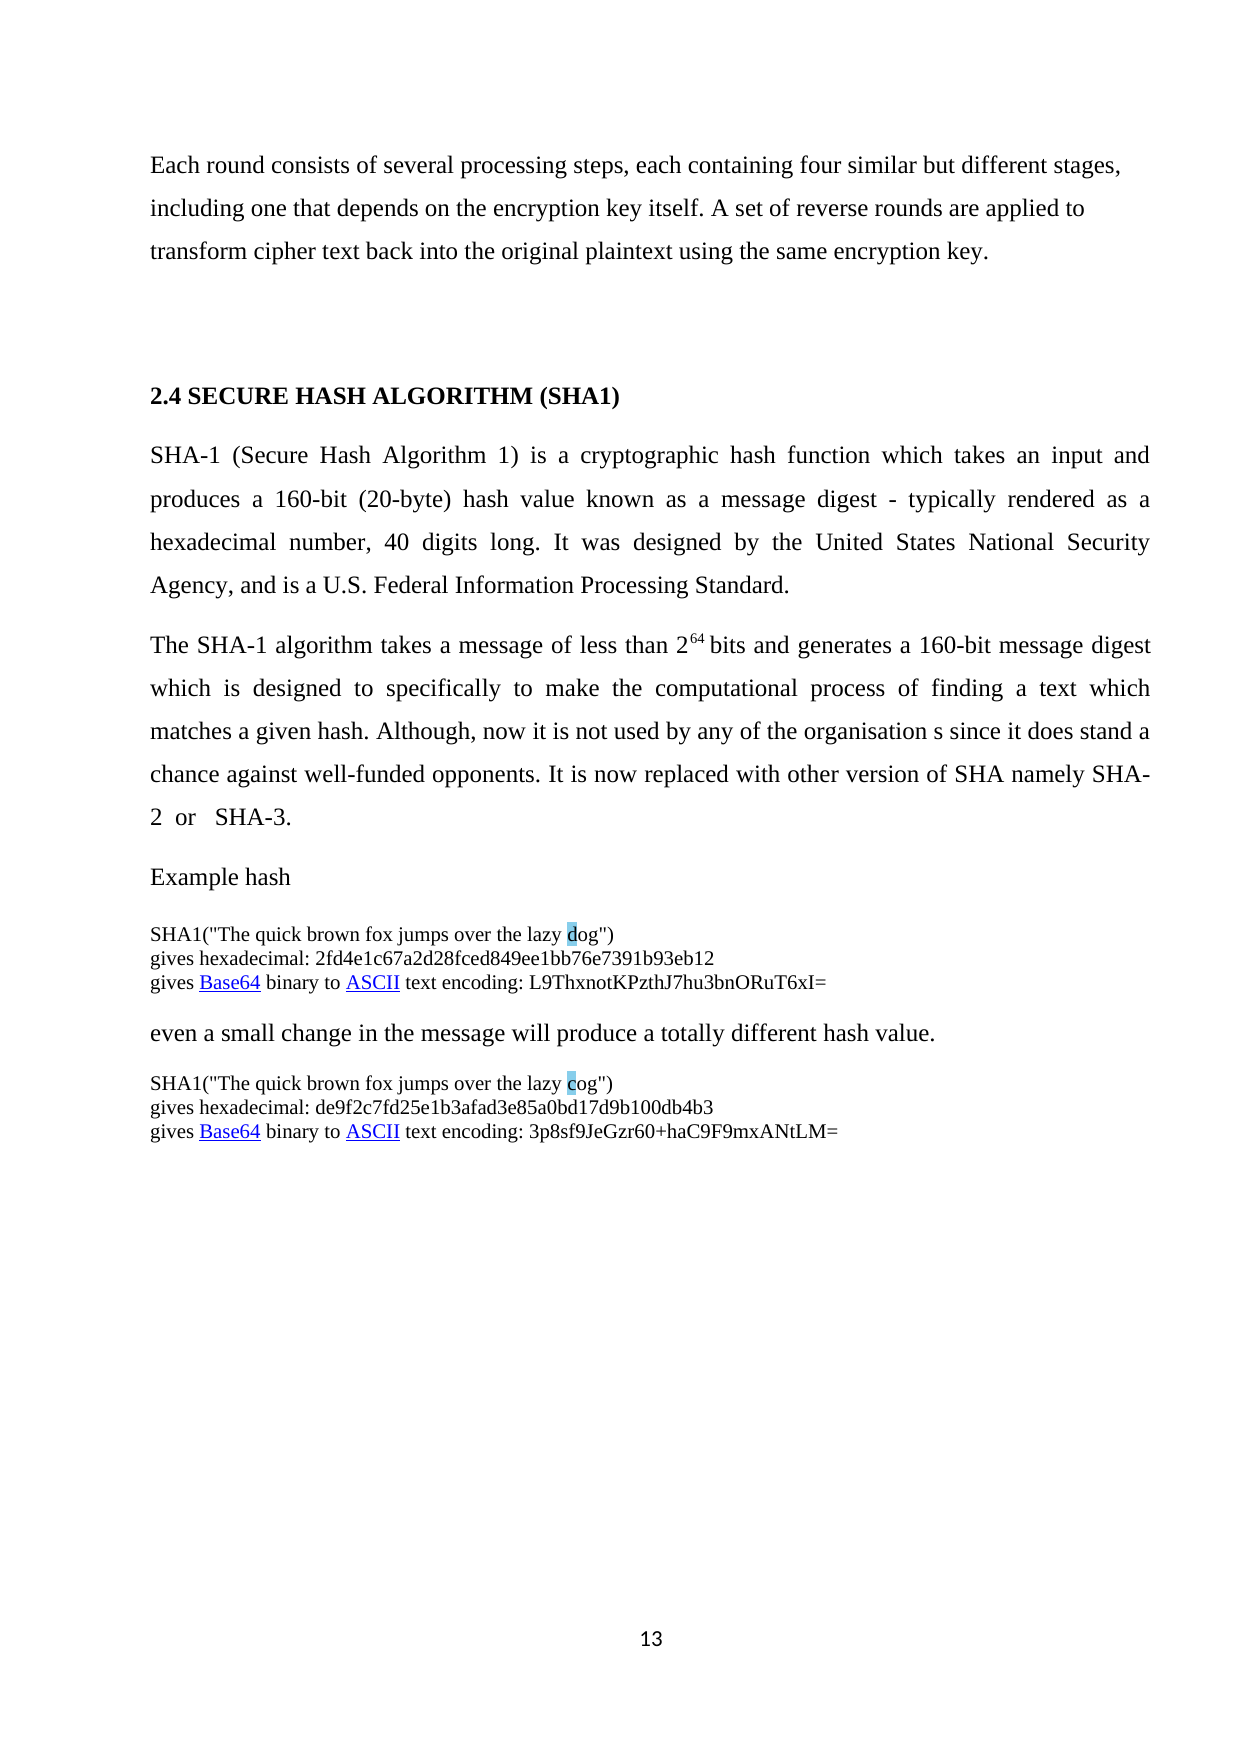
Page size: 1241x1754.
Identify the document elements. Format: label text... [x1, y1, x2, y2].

text Example hash [150, 862, 1152, 891]
text Each round consists of several processing steps, each containing four similar but different stages, including one that depends on the encryption key itself. A set of reverse rounds are applied to transform cipher text back into the original plaintext using the same encryption key. [150, 150, 1152, 265]
text even a small change in the message will produce a totally different hash value. [150, 1018, 1152, 1047]
text SHA-1 (Secure Hash Algorithm 1) is a cryptographic hash function which takes an input and produces a 160-bit (20-byte) hash value known as a message digest - typically rendered as a hexadecimal number, 40 digits long. It was designed by the United States National Security Agency, and is a U.S. Federal Information Processing Standard. [150, 441, 1152, 599]
text SHA1("The quick brown fox jumps over the lazy cog") [576, 1071, 1152, 1095]
text 2.4 SECURE HASH ALGORITHM (SHA1) [150, 381, 1152, 409]
text SHA1("The quick brown fox jumps over the lazy cog") [150, 1071, 567, 1095]
text gives hexadecimal: de9f2c7fd25e1b3afad3e85a0bd17d9b100db4b3 [150, 1095, 1152, 1119]
text SHA1("The quick brown fox jumps over the lazy dog") [577, 922, 1152, 946]
text gives hexadecimal: 2fd4e1c67a2d28fced849ee1bb76e7391b93eb12 [150, 946, 1152, 970]
text gives Base64 binary to ASCII text encoding: L9ThxnotKPzthJ7hu3bnORuT6xI= [150, 970, 1152, 994]
text gives Base64 binary to ASCII text encoding: 3p8sf9JeGzr60+haC9F9mxANtLM= [150, 1119, 1152, 1143]
text SHA1("The quick brown fox jumps over the lazy dog") [150, 922, 567, 946]
text The SHA-1 algorithm takes a message of less than 264 bits and generates a 160-bit message digest which is designed to specifically to make the computational process of finding a text which matches a given hash. Although, now it is not used by any of the organisation s since it does stand a chance against well-funded opponents. It is now replaced with other version of SHA namely SHA-2 or SHA-3. [150, 630, 1152, 831]
